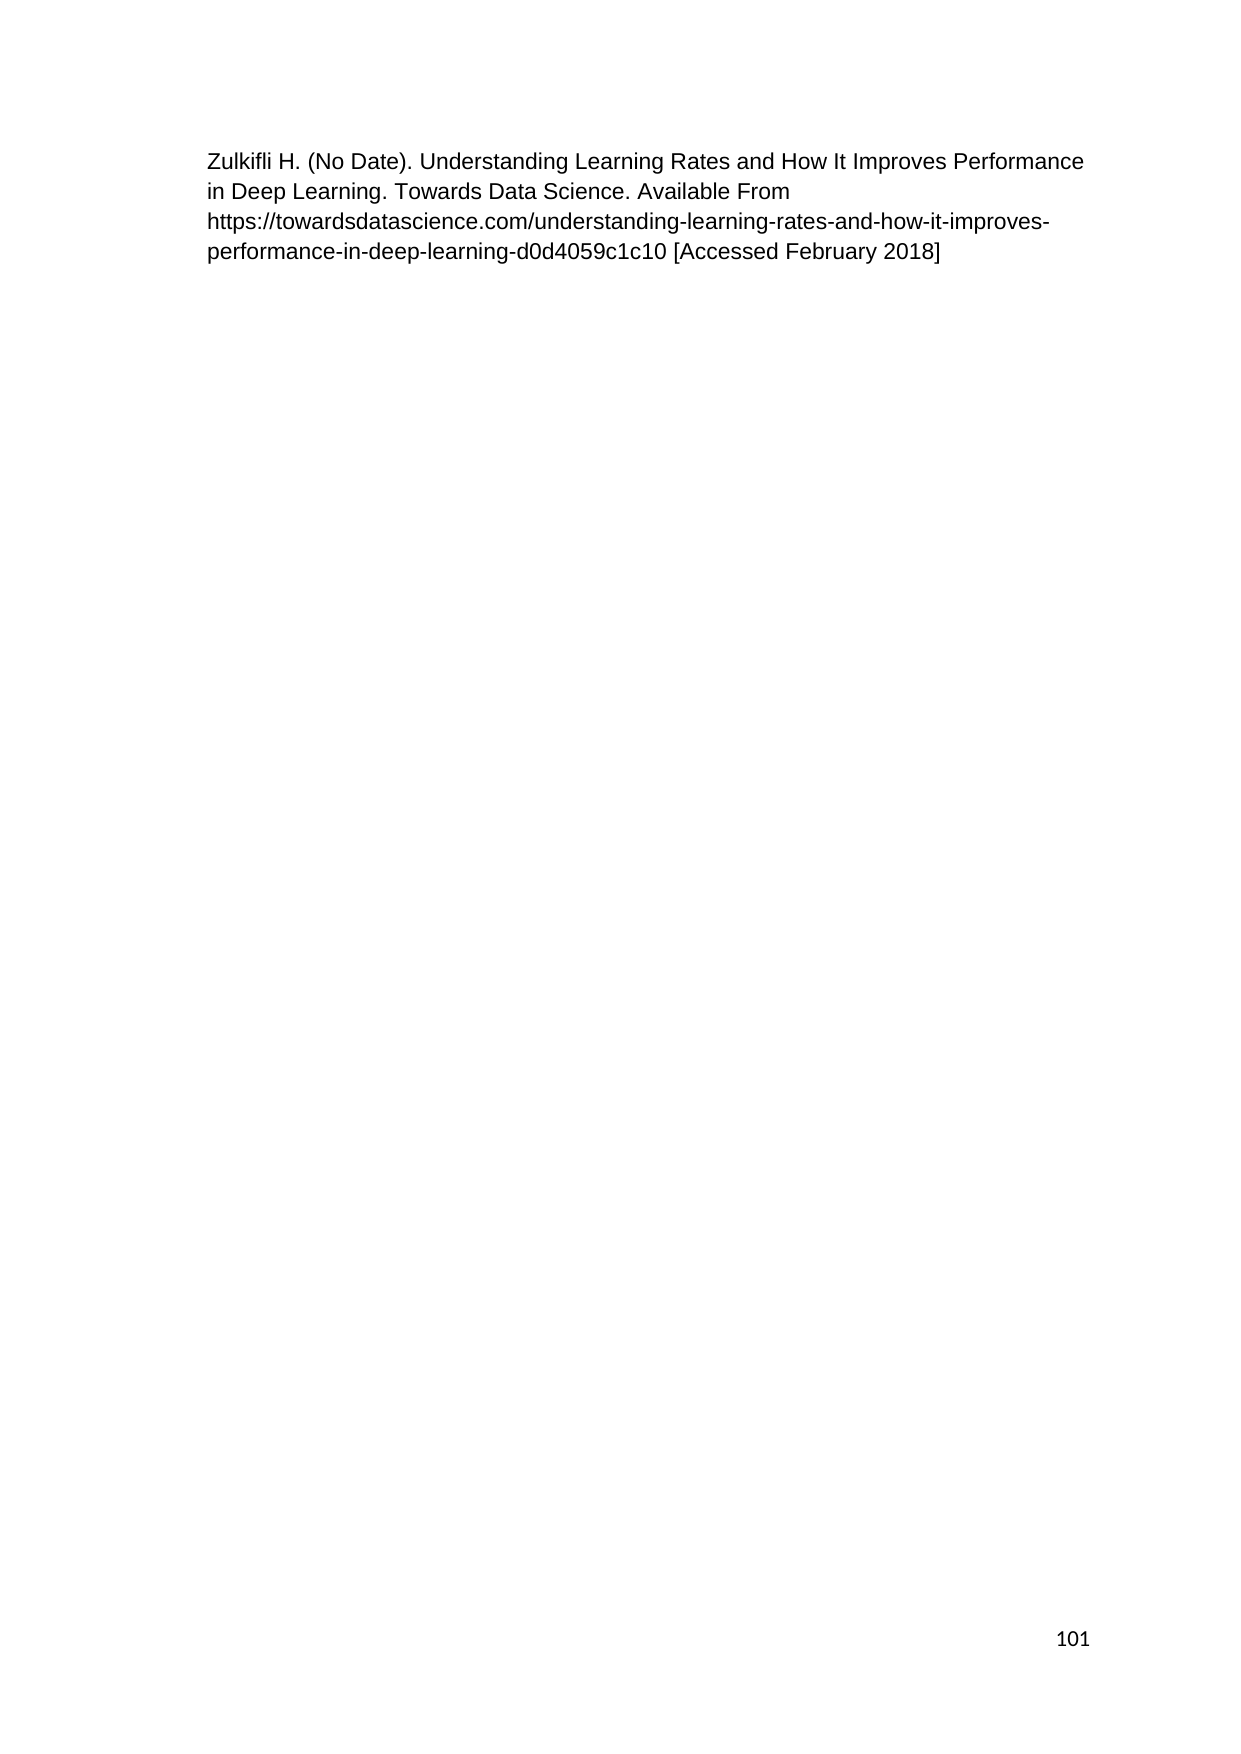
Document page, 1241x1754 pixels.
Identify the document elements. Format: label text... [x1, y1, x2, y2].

text Zulkifli H. (No Date). Understanding Learning Rates and How It Improves Performance in Deep Learning. Towards Data Science. Available From https://towardsdatascience.com/understanding-learning-rates-and-how-it-improves-performance-in-deep-learning-d0d4059c1c10 [Accessed February 2018] [207, 148, 1090, 265]
